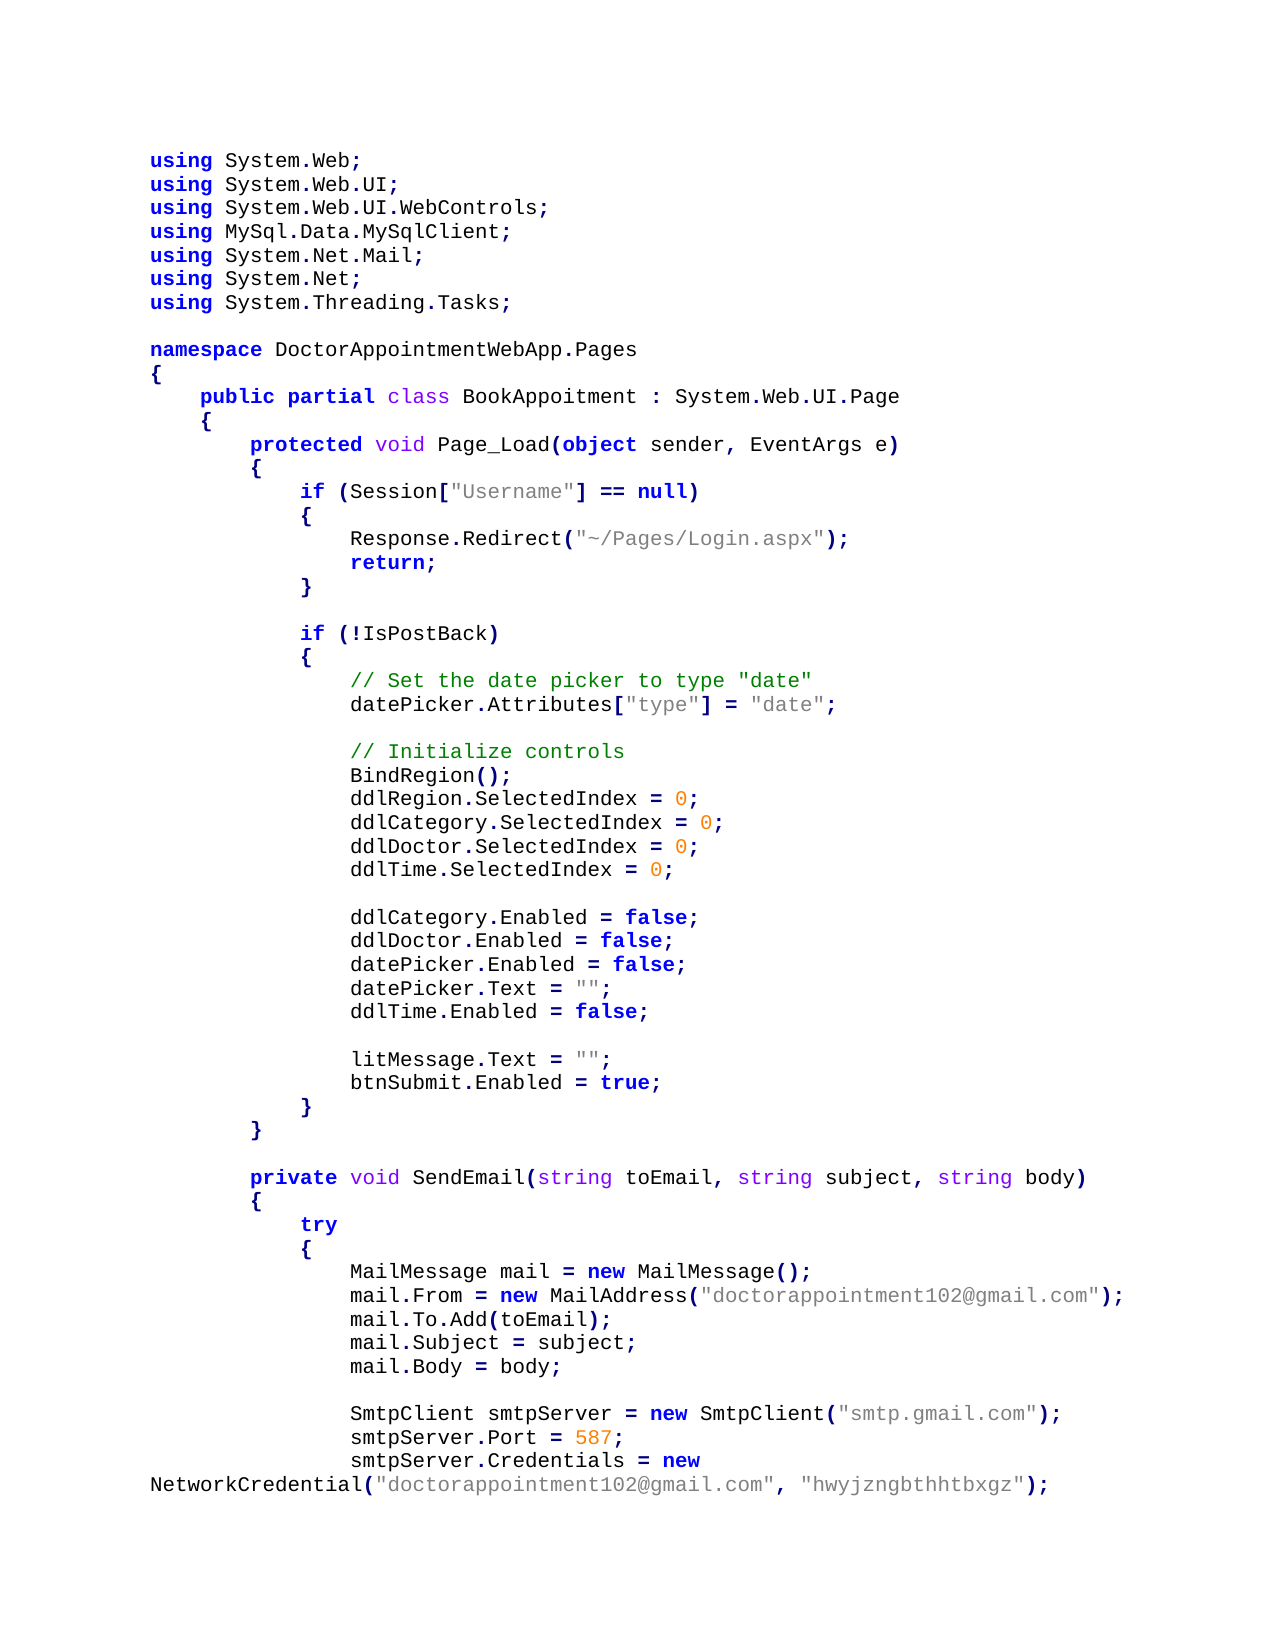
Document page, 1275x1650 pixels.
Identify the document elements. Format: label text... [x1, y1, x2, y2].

text ddlDoctor.SelectedIndex = 0; [150, 836, 1125, 859]
text { [150, 410, 1125, 434]
text smtpServer.Port = 587; [150, 1427, 1125, 1451]
text } [150, 1119, 1125, 1143]
text ddlTime.SelectedIndex = 0; [150, 859, 1125, 883]
text protected void Page_Load(object sender, EventArgs e) [150, 434, 1125, 457]
text // Set the date picker to type "date" [150, 670, 1125, 694]
text return; [150, 552, 1125, 576]
text using System.Net.Mail; [150, 244, 1125, 268]
text { [150, 457, 1125, 481]
text if (!IsPostBack) [150, 623, 1125, 647]
text ddlCategory.SelectedIndex = 0; [150, 812, 1125, 836]
text private void SendEmail(string toEmail, string subject, string body) [150, 1167, 1125, 1190]
text if (Session["Username"] == null) [150, 481, 1125, 505]
text smtpServer.Credentials = new NetworkCredential("doctorappointment102@gmail.com", "hwyjzngbthhtbxgz"); [150, 1451, 1125, 1498]
text using System.Web; [150, 150, 1125, 174]
text namespace DoctorAppointmentWebApp.Pages [150, 339, 1125, 363]
text litMessage.Text = ""; [150, 1048, 1125, 1072]
text btnSubmit.Enabled = true; [150, 1072, 1125, 1096]
text ddlCategory.Enabled = false; [150, 907, 1125, 930]
text { [150, 363, 1125, 386]
text mail.Body = body; [150, 1356, 1125, 1379]
text { [150, 1238, 1125, 1261]
text { [150, 505, 1125, 528]
text mail.To.Add(toEmail); [150, 1309, 1125, 1332]
text using System.Threading.Tasks; [150, 292, 1125, 316]
text try [150, 1214, 1125, 1238]
text ddlRegion.SelectedIndex = 0; [150, 788, 1125, 812]
text } [150, 576, 1125, 599]
text mail.From = new MailAddress("doctorappointment102@gmail.com"); [150, 1285, 1125, 1309]
text ddlTime.Enabled = false; [150, 1001, 1125, 1025]
text datePicker.Attributes["type"] = "date"; [150, 694, 1125, 717]
text ddlDoctor.Enabled = false; [150, 930, 1125, 954]
text // Initialize controls [150, 741, 1125, 765]
text using System.Net; [150, 268, 1125, 292]
text datePicker.Enabled = false; [150, 954, 1125, 978]
text using System.Web.UI; [150, 174, 1125, 197]
text BindRegion(); [150, 765, 1125, 788]
text { [150, 1190, 1125, 1214]
text using System.Web.UI.WebControls; [150, 197, 1125, 221]
text SmtpClient smtpServer = new SmtpClient("smtp.gmail.com"); [150, 1403, 1125, 1427]
text MailMessage mail = new MailMessage(); [150, 1261, 1125, 1285]
text mail.Subject = subject; [150, 1332, 1125, 1356]
text using MySql.Data.MySqlClient; [150, 221, 1125, 244]
text public partial class BookAppoitment : System.Web.UI.Page [150, 386, 1125, 410]
text datePicker.Text = ""; [150, 978, 1125, 1001]
text } [150, 1096, 1125, 1119]
text Response.Redirect("~/Pages/Login.aspx"); [150, 528, 1125, 552]
text { [150, 647, 1125, 670]
